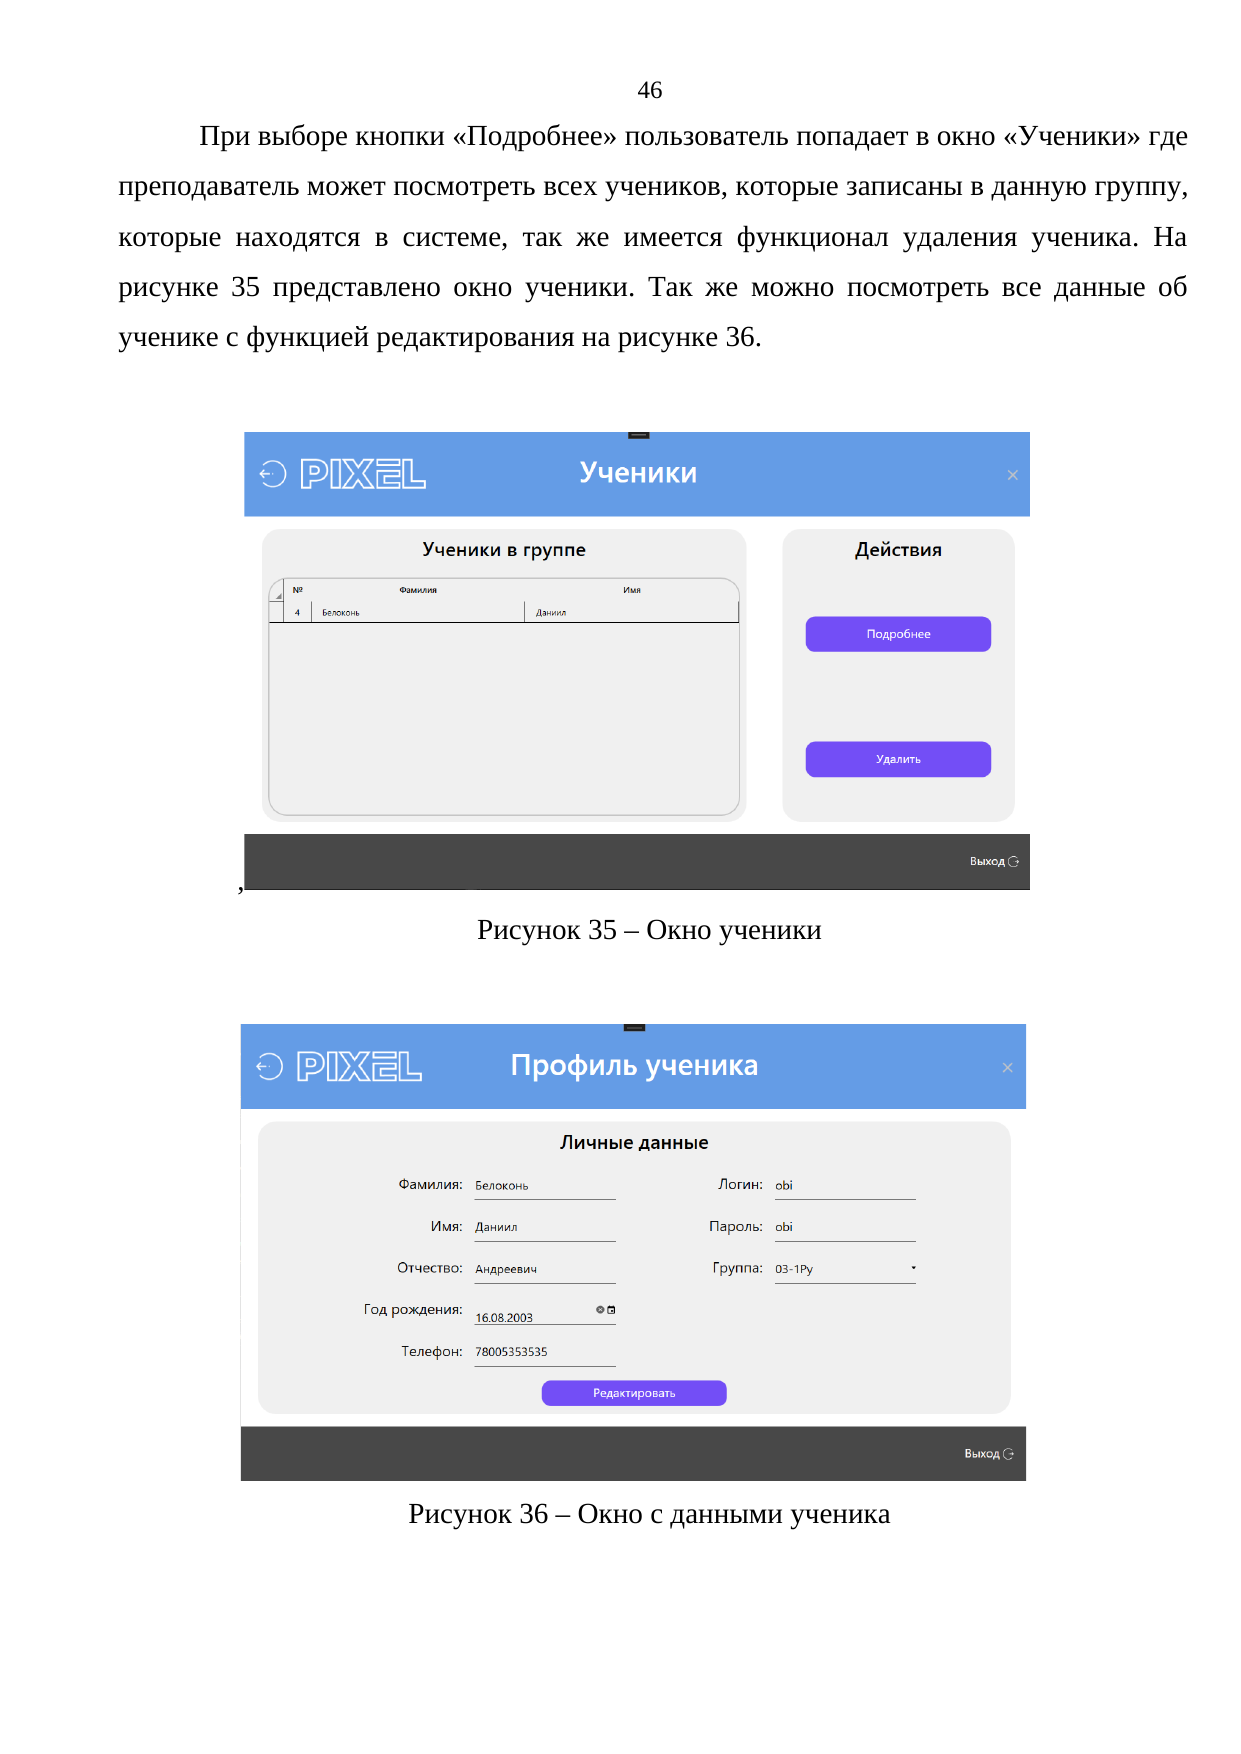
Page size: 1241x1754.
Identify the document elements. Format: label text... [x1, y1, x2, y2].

text Рисунок 36 – Окно с данными ученика [133, 1496, 1166, 1530]
text При выборе кнопки «Подробнее» пользователь попадает в окно «Ученики» где преподаватель может посмотреть всех учеников, которые записаны в данную группу, которые находятся в системе, так же имеется функционал удаления ученика. На рисунке 35 представлено окно ученики. Так же можно посмотреть все данные об ученике с функцией редактирования на рисунке 36. [118, 118, 1189, 353]
picture [244, 432, 1030, 890]
text Рисунок 35 – Окно ученики [133, 912, 1166, 946]
picture [240, 1024, 1027, 1481]
